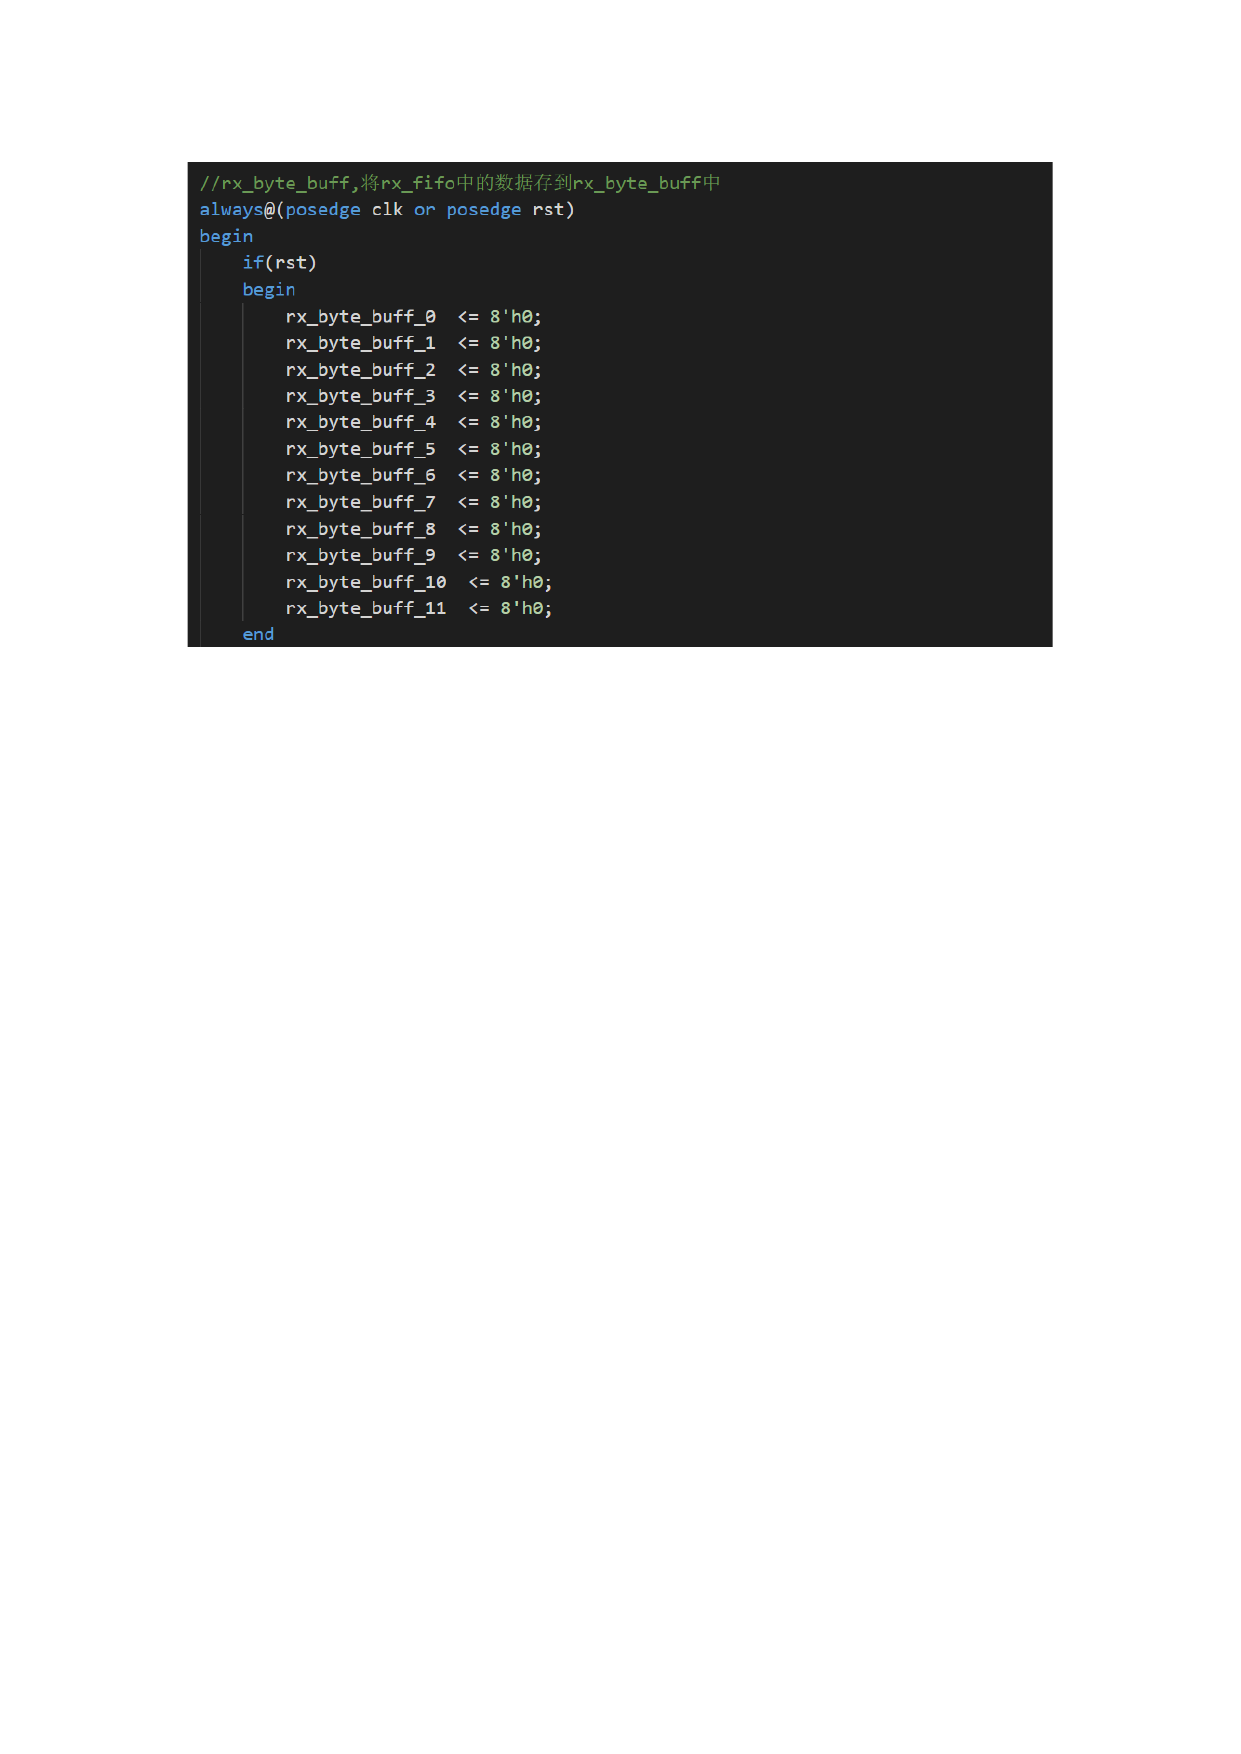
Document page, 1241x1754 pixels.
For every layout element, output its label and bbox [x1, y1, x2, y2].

picture [187, 162, 1053, 647]
